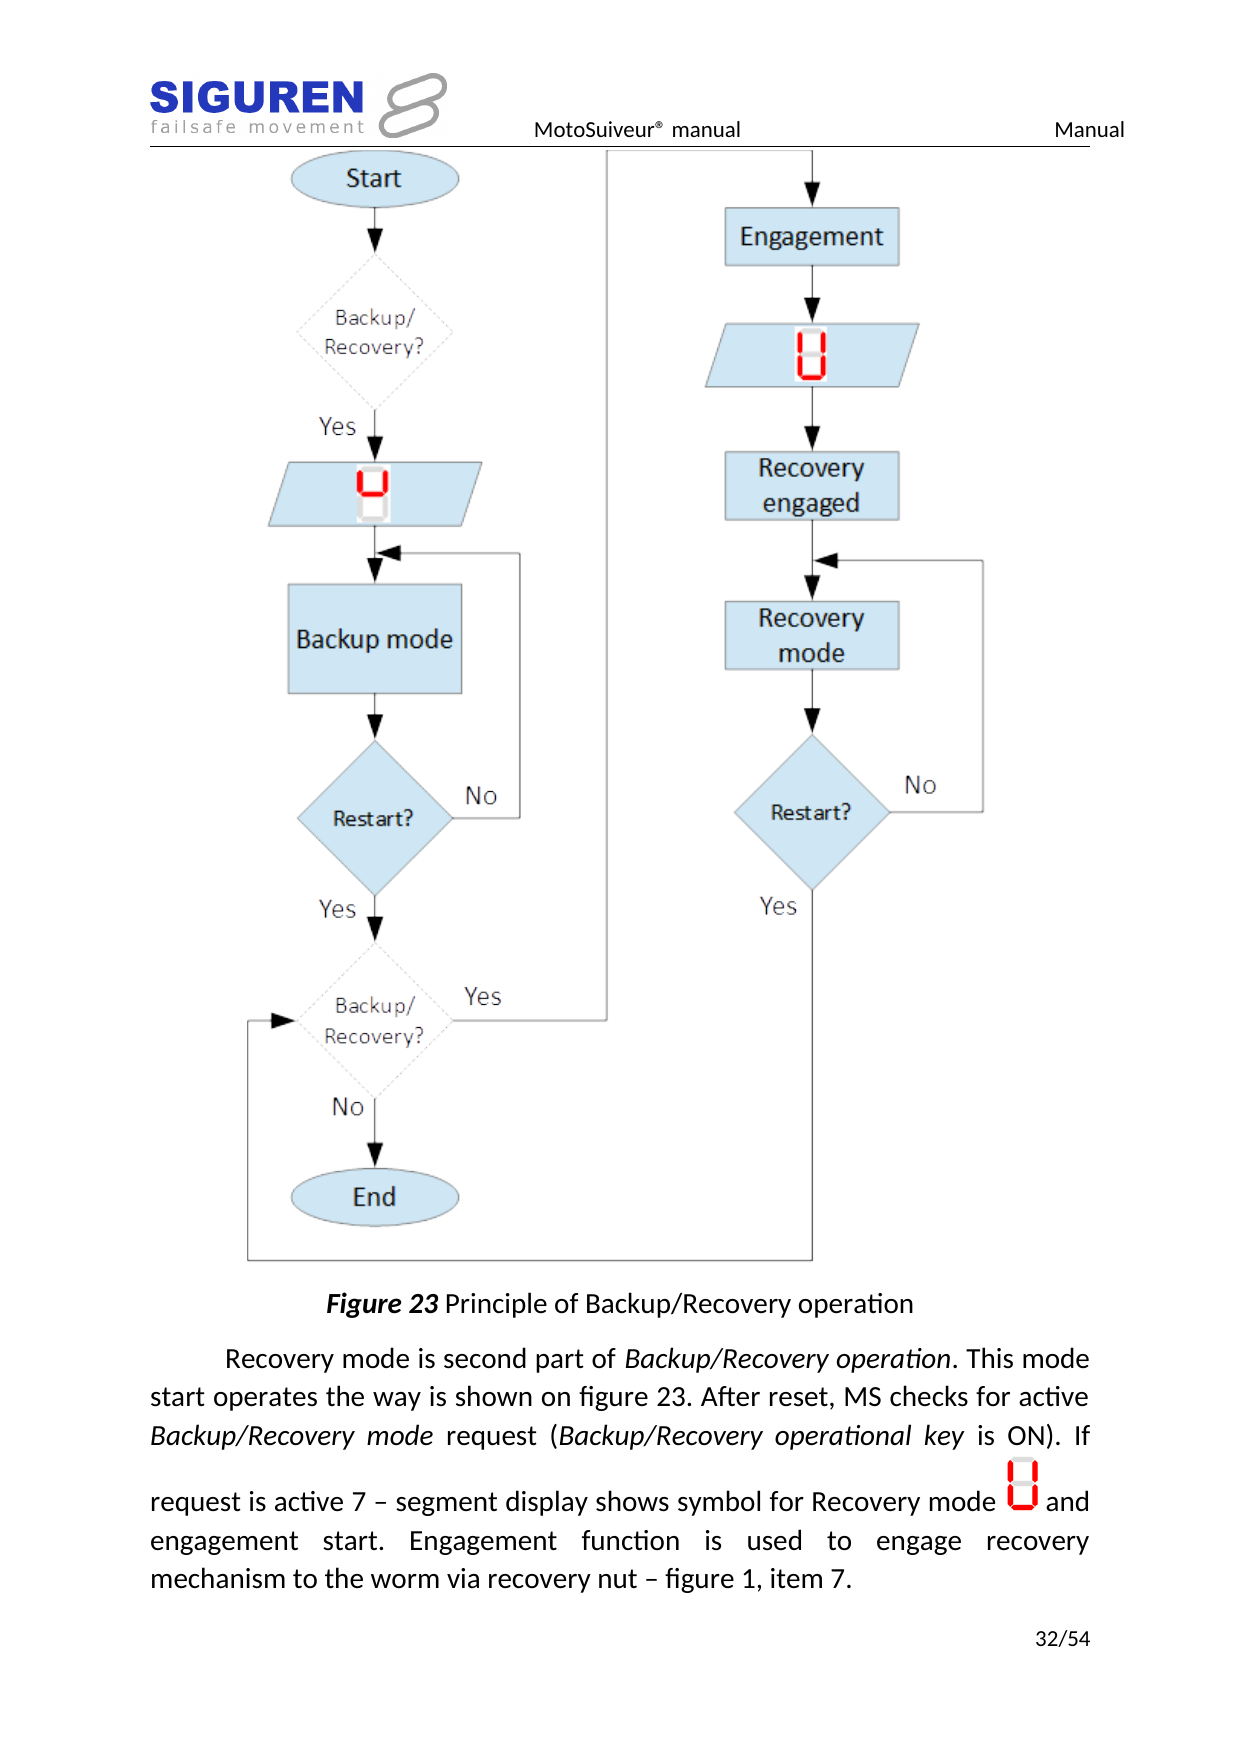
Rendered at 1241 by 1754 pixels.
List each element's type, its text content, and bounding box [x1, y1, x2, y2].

text Figure 23 Principle of Backup/Recovery operation [150, 1285, 1090, 1320]
text Recovery mode is second part of Backup/Recovery operation. This mode start operates the way is shown on figure 23. After reset, MS checks for active Backup/Recovery mode request (Backup/Recovery operational key is ON). If request is active 7 – segment display shows symbol for Recovery mode and engagement start. Engagement function is used to engage recovery mechanism to the worm via recovery nut – figure 1, item 7. [150, 1340, 1090, 1596]
picture [1005, 1455, 1039, 1512]
picture [150, 73, 447, 138]
picture [247, 150, 993, 1266]
